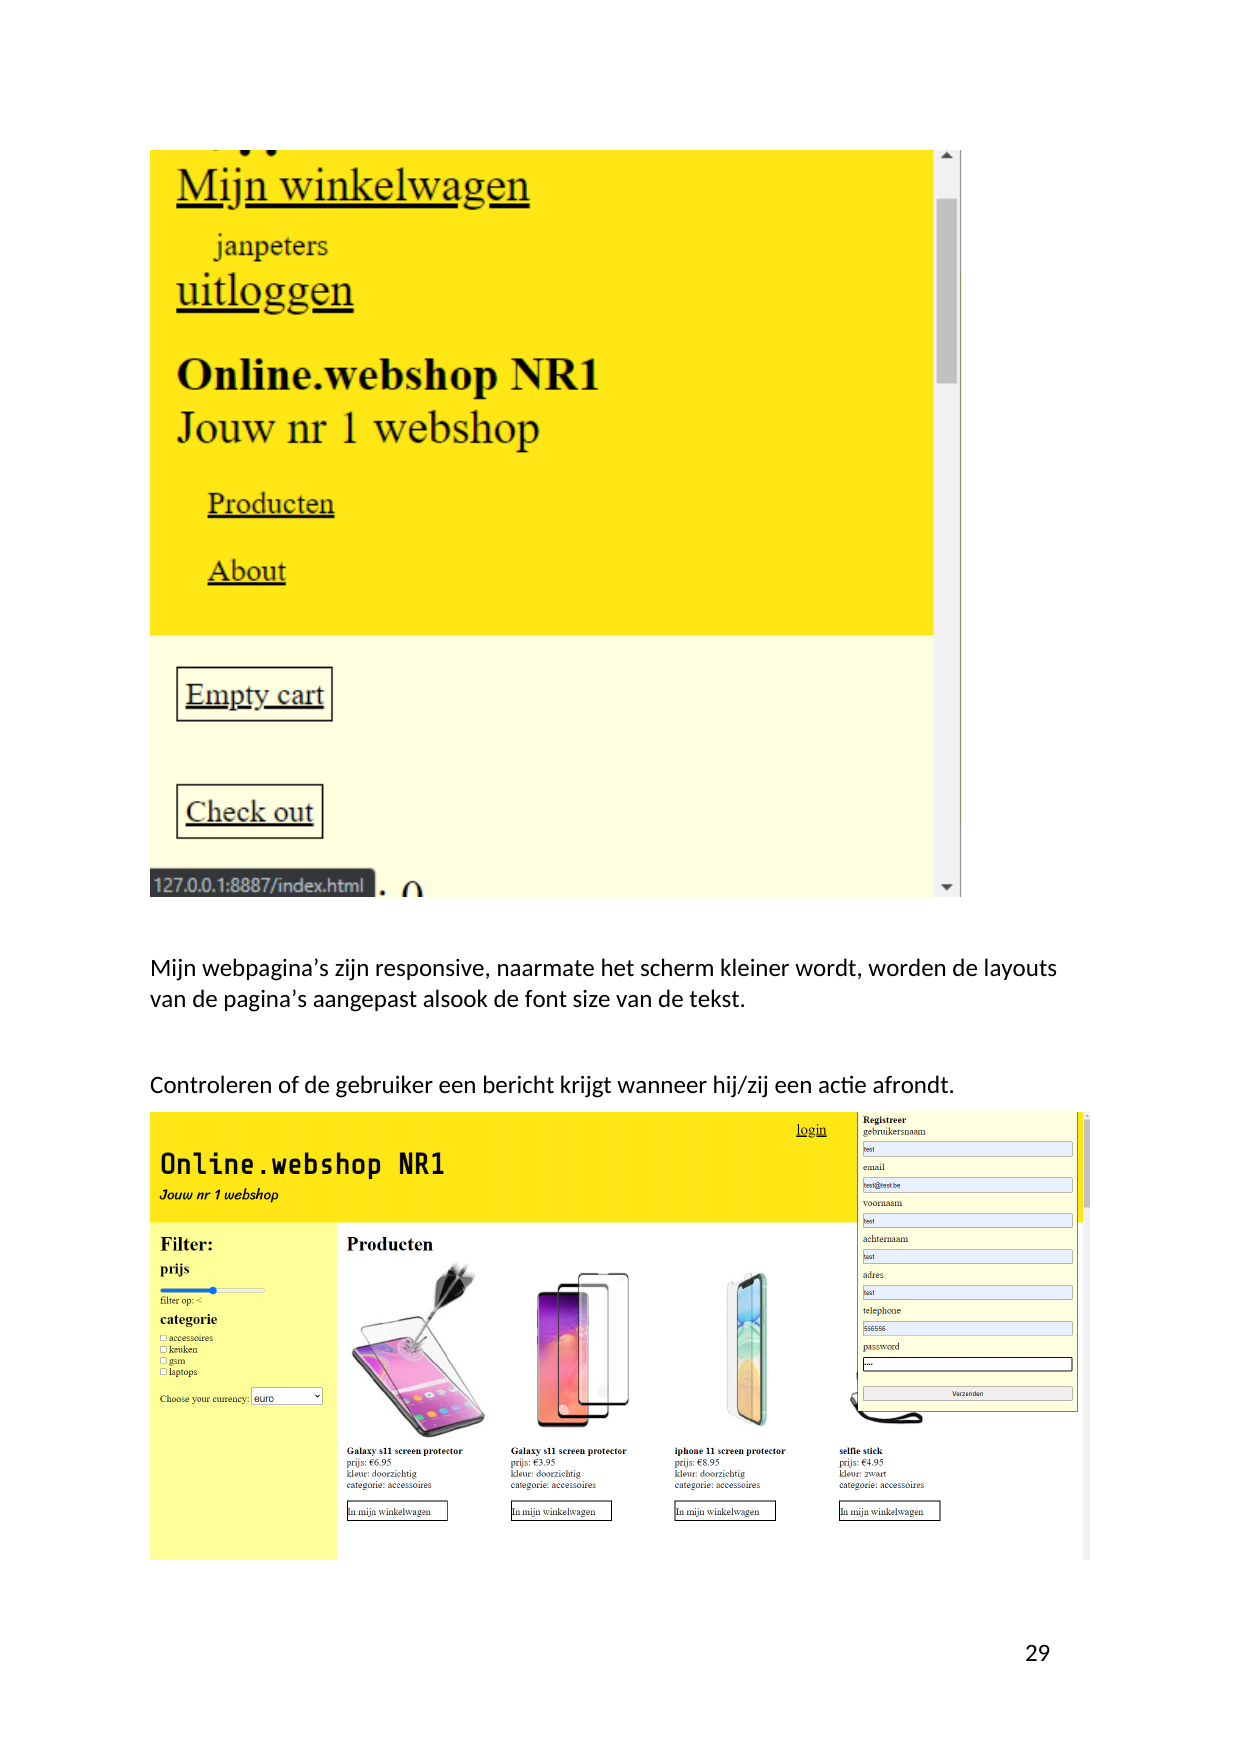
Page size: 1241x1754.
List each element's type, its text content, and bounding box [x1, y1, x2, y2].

text Controleren of de gebruiker een bericht krijgt wanneer hij/zij een actie afrondt. [150, 1069, 1090, 1099]
picture [150, 1112, 1091, 1560]
text Mijn webpagina’s zijn responsive, naarmate het scherm kleiner wordt, worden de layouts van de pagina’s aangepast alsook de font size van de tekst. [150, 952, 1090, 1013]
picture [150, 150, 962, 897]
